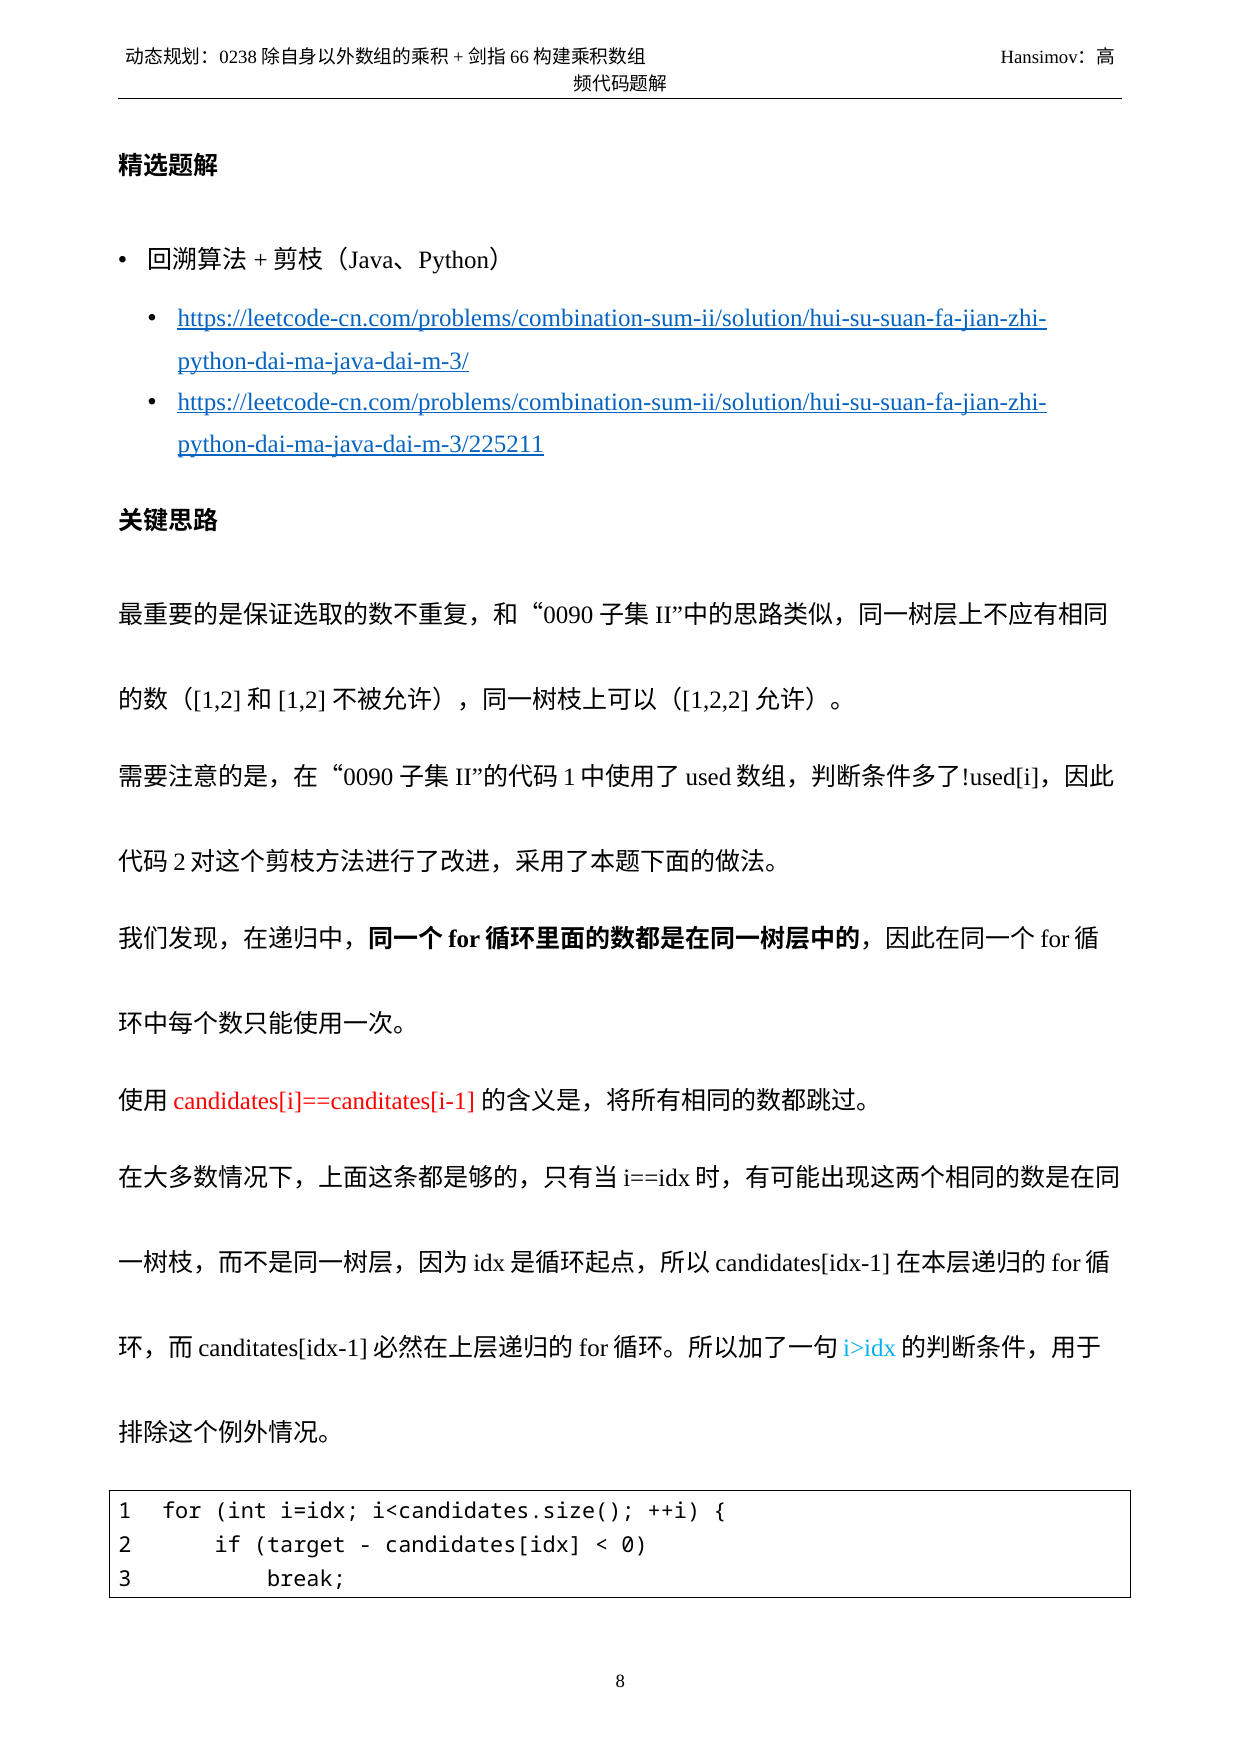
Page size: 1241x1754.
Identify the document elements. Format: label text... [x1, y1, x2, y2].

text 在大多数情况下，上面这条都是够的，只有当i==idx时，有可能出现这两个相同的数是在同一树枝，而不是同一树层，因为idx是循环起点，所以candidates[idx-1] 在本层递归的for循环，而canditates[idx-1] 必然在上层递归的for循环。所以加了一句i>idx的判断条件，用于排除这个例外情况。 [118, 1141, 1122, 1464]
text 使用candidates[i]==canditates[i-1] 的含义是，将所有相同的数都跳过。 [118, 1064, 1122, 1132]
text 最重要的是保证选取的数不重复，和“0090 子集 II”中的思路类似，同一树层上不应有相同的数（[1,2] 和 [1,2] 不被允许），同一树枝上可以（[1,2,2] 允许）。 [118, 579, 1122, 732]
text 回溯算法 + 剪枝（Java、Python） [118, 224, 1122, 292]
subtitle 关键思路 [118, 485, 1097, 553]
text 我们发现，在递归中，同一个for循环里面的数都是在同一树层中的，因此在同一个for循环中每个数只能使用一次。 [118, 903, 1122, 1055]
subtitle 精选题解 [118, 130, 1097, 198]
text https://leetcode-cn.com/problems/combination-sum-ii/solution/hui-su-suan-fa-jian-zhi-python-dai-ma-java-dai-m-3/ [148, 301, 1122, 377]
text if (target - candidates[idx] < 0) [118, 1527, 1122, 1558]
list for (int i=idx; i<candidates.size(); ++i) { [110, 1491, 1130, 1527]
text break; [110, 1558, 1130, 1597]
text https://leetcode-cn.com/problems/combination-sum-ii/solution/hui-su-suan-fa-jian-zhi-python-dai-ma-java-dai-m-3/225211 [148, 384, 1122, 461]
text 需要注意的是，在“0090 子集 II”的代码1中使用了used数组，判断条件多了!used[i]，因此代码2对这个剪枝方法进行了改进，采用了本题下面的做法。 [118, 741, 1122, 893]
